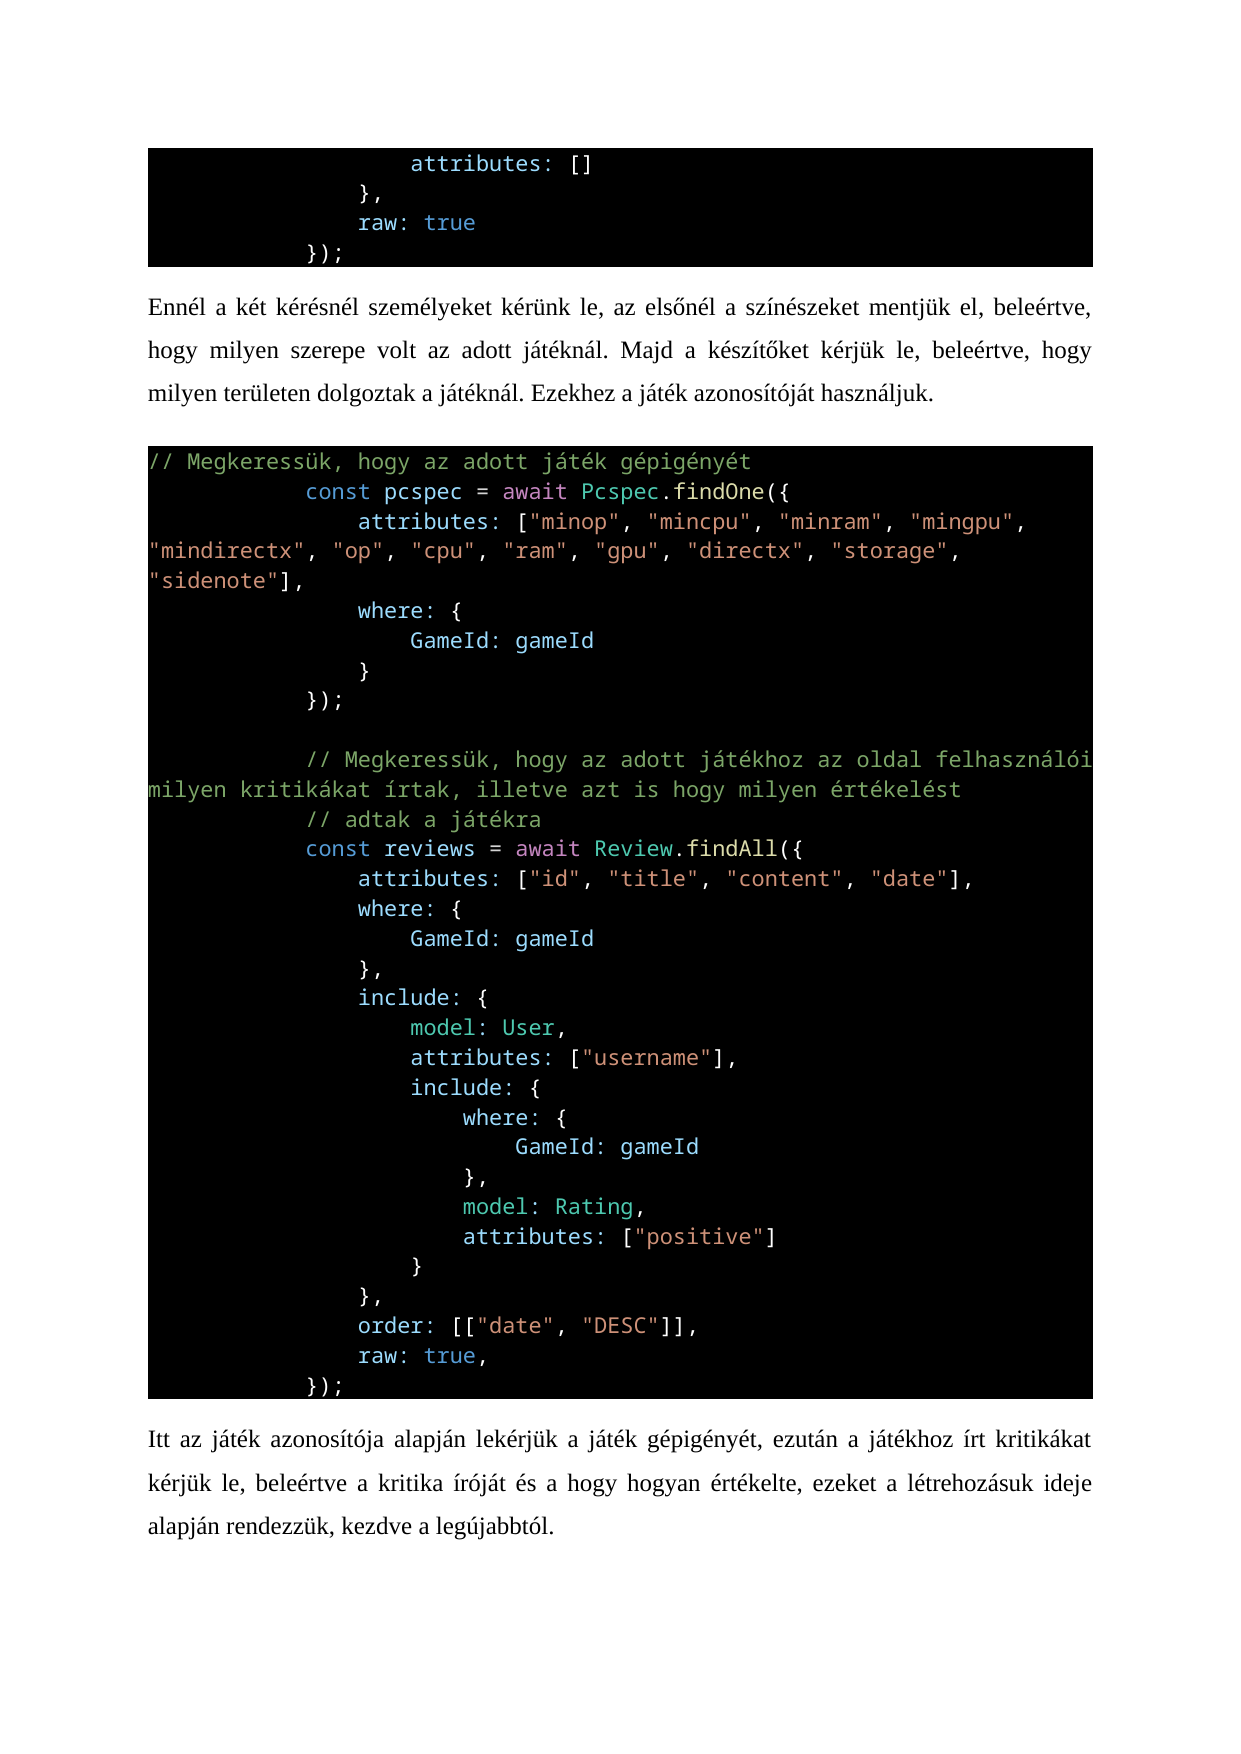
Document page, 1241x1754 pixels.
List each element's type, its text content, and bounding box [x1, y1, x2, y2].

text } [148, 1251, 1093, 1280]
text // Megkeressük, hogy az adott játékhoz az oldal felhasználói milyen kritikákat írtak, illetve azt is hogy milyen értékelést [148, 744, 1093, 804]
text }); [148, 237, 1093, 267]
text model: Rating, [148, 1191, 1093, 1221]
text }, [148, 1161, 1093, 1191]
text // adtak a játékra [148, 804, 1093, 833]
text // Megkeressük, hogy az adott játék gépigényét [148, 446, 1093, 476]
text } [148, 655, 1093, 684]
text order: [["date", "DESC"]], [148, 1310, 1093, 1340]
text attributes: [] [148, 148, 1093, 177]
text raw: true, [148, 1340, 1093, 1370]
text }); [148, 684, 1093, 714]
text GameId: gameId [148, 625, 1093, 655]
text }, [148, 1280, 1093, 1310]
text where: { [148, 595, 1093, 625]
text include: { [148, 1072, 1093, 1102]
text where: { [148, 893, 1093, 923]
text const pcspec = await Pcspec.findOne({ [148, 476, 1093, 506]
text attributes: ["positive"] [148, 1221, 1093, 1251]
text const reviews = await Review.findAll({ [148, 833, 1093, 863]
text where: { [148, 1102, 1093, 1131]
text attributes: ["username"], [148, 1042, 1093, 1072]
text model: User, [148, 1012, 1093, 1042]
text attributes: ["minop", "mincpu", "minram", "mingpu", "mindirectx", "op", "cpu", "ram", "gpu", "directx", "storage", "sidenote"], [148, 506, 1093, 595]
text Ennél a két kérésnél személyeket kérünk le, az elsőnél a színészeket mentjük el, beleértve, hogy milyen szerepe volt az adott játéknál. Majd a készítőket kérjük le, beleértve, hogy milyen területen dolgoztak a játéknál. Ezekhez a játék azonosítóját használjuk. [148, 292, 1093, 407]
text include: { [148, 982, 1093, 1012]
text GameId: gameId [148, 923, 1093, 953]
text GameId: gameId [148, 1131, 1093, 1161]
text }); [148, 1370, 1093, 1399]
text }, [148, 177, 1093, 207]
text raw: true [148, 207, 1093, 237]
text }, [148, 953, 1093, 982]
text attributes: ["id", "title", "content", "date"], [148, 863, 1093, 893]
text Itt az játék azonosítója alapján lekérjük a játék gépigényét, ezután a játékhoz írt kritikákat kérjük le, beleértve a kritika íróját és a hogy hogyan értékelte, ezeket a létrehozásuk ideje alapján rendezzük, kezdve a legújabbtól. [148, 1424, 1093, 1539]
